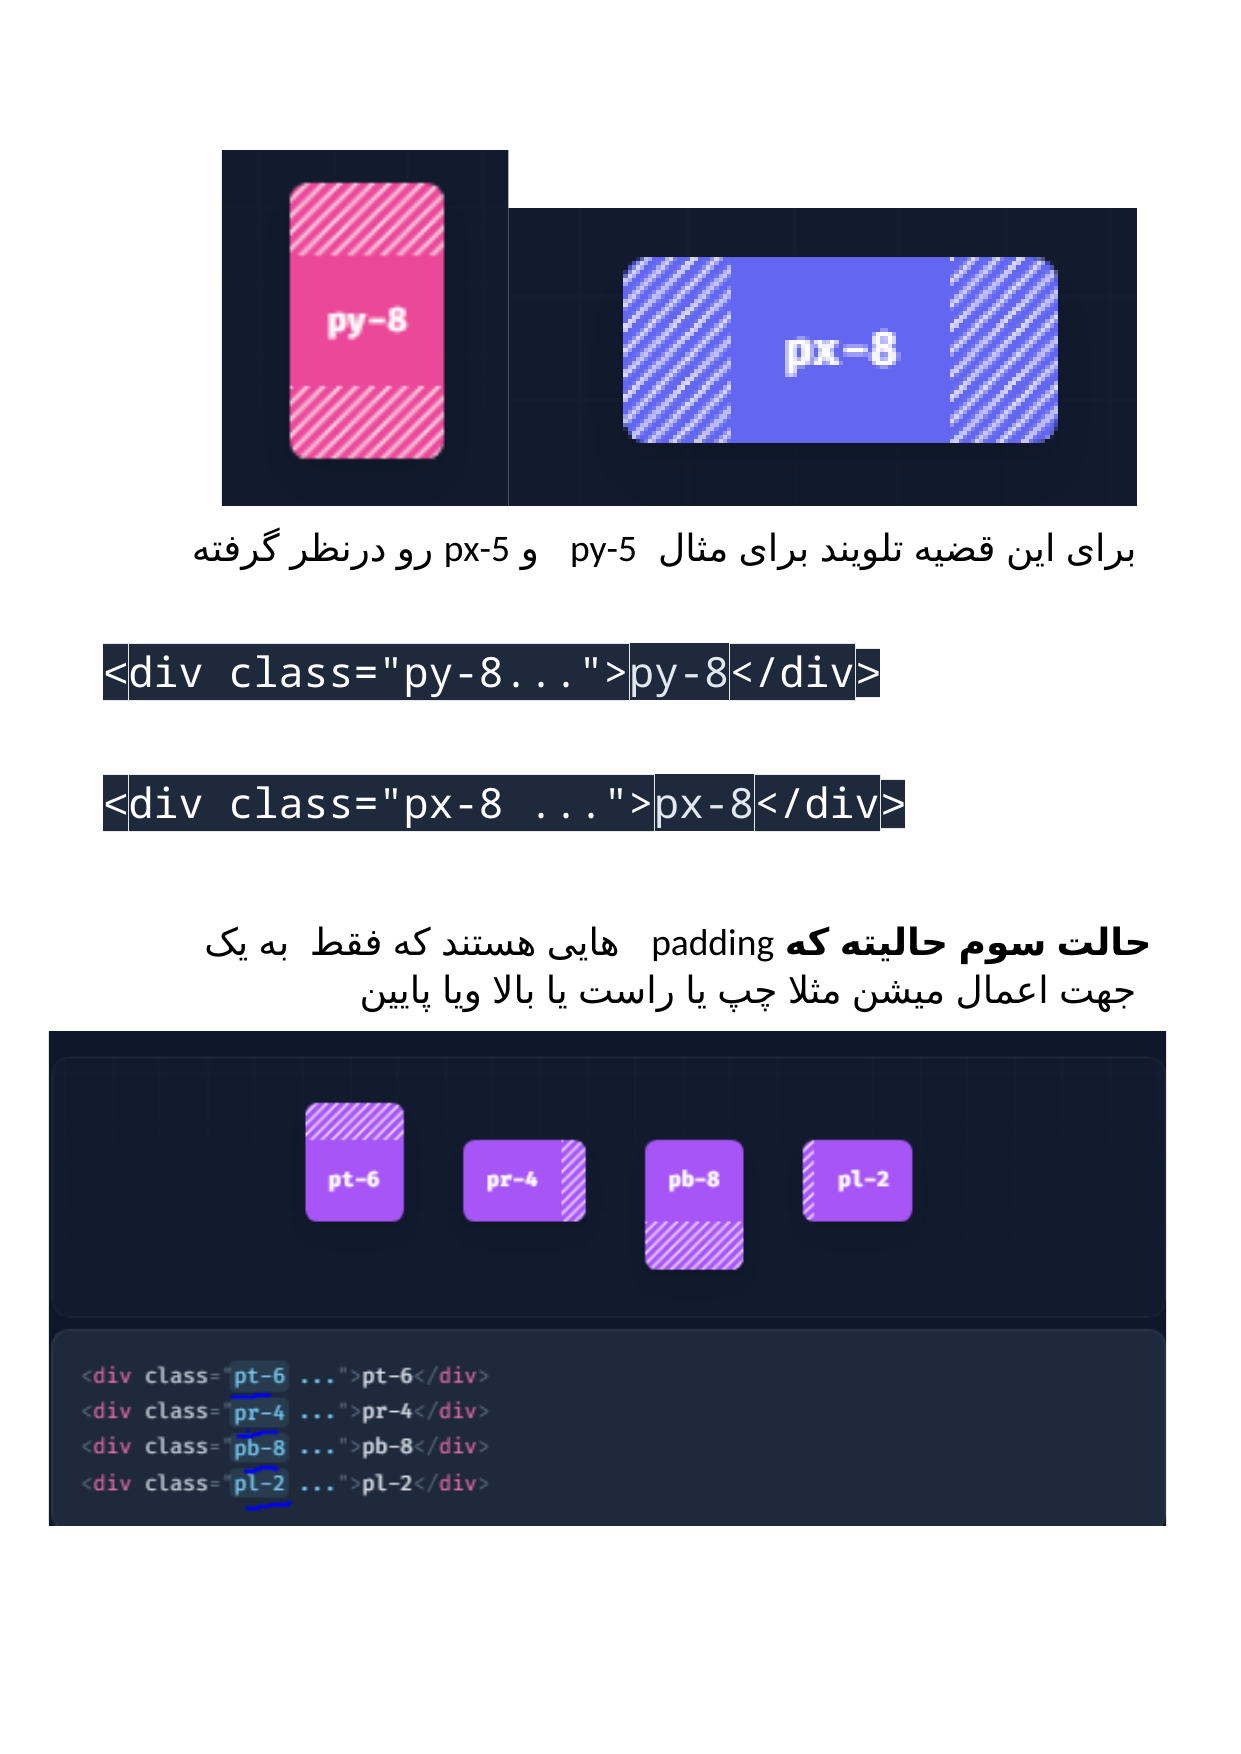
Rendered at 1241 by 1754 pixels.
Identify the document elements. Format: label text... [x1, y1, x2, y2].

picture [48, 1031, 1167, 1526]
text <div class="py-8...">py-8</div> [103, 591, 1137, 701]
text حالت سوم حالیته که padding هایی هستند که فقط به یک جهت اعمال میشن مثلا چپ یا راست یا بالا ویا پایین [118, 919, 1152, 1011]
text <div class="px-8 ...">px-8</div> [103, 722, 1137, 831]
text برای این قضیه تلویند برای مثال py-5 و px-5 رو درنظر گرفته [103, 525, 1137, 571]
picture [221, 150, 1137, 506]
